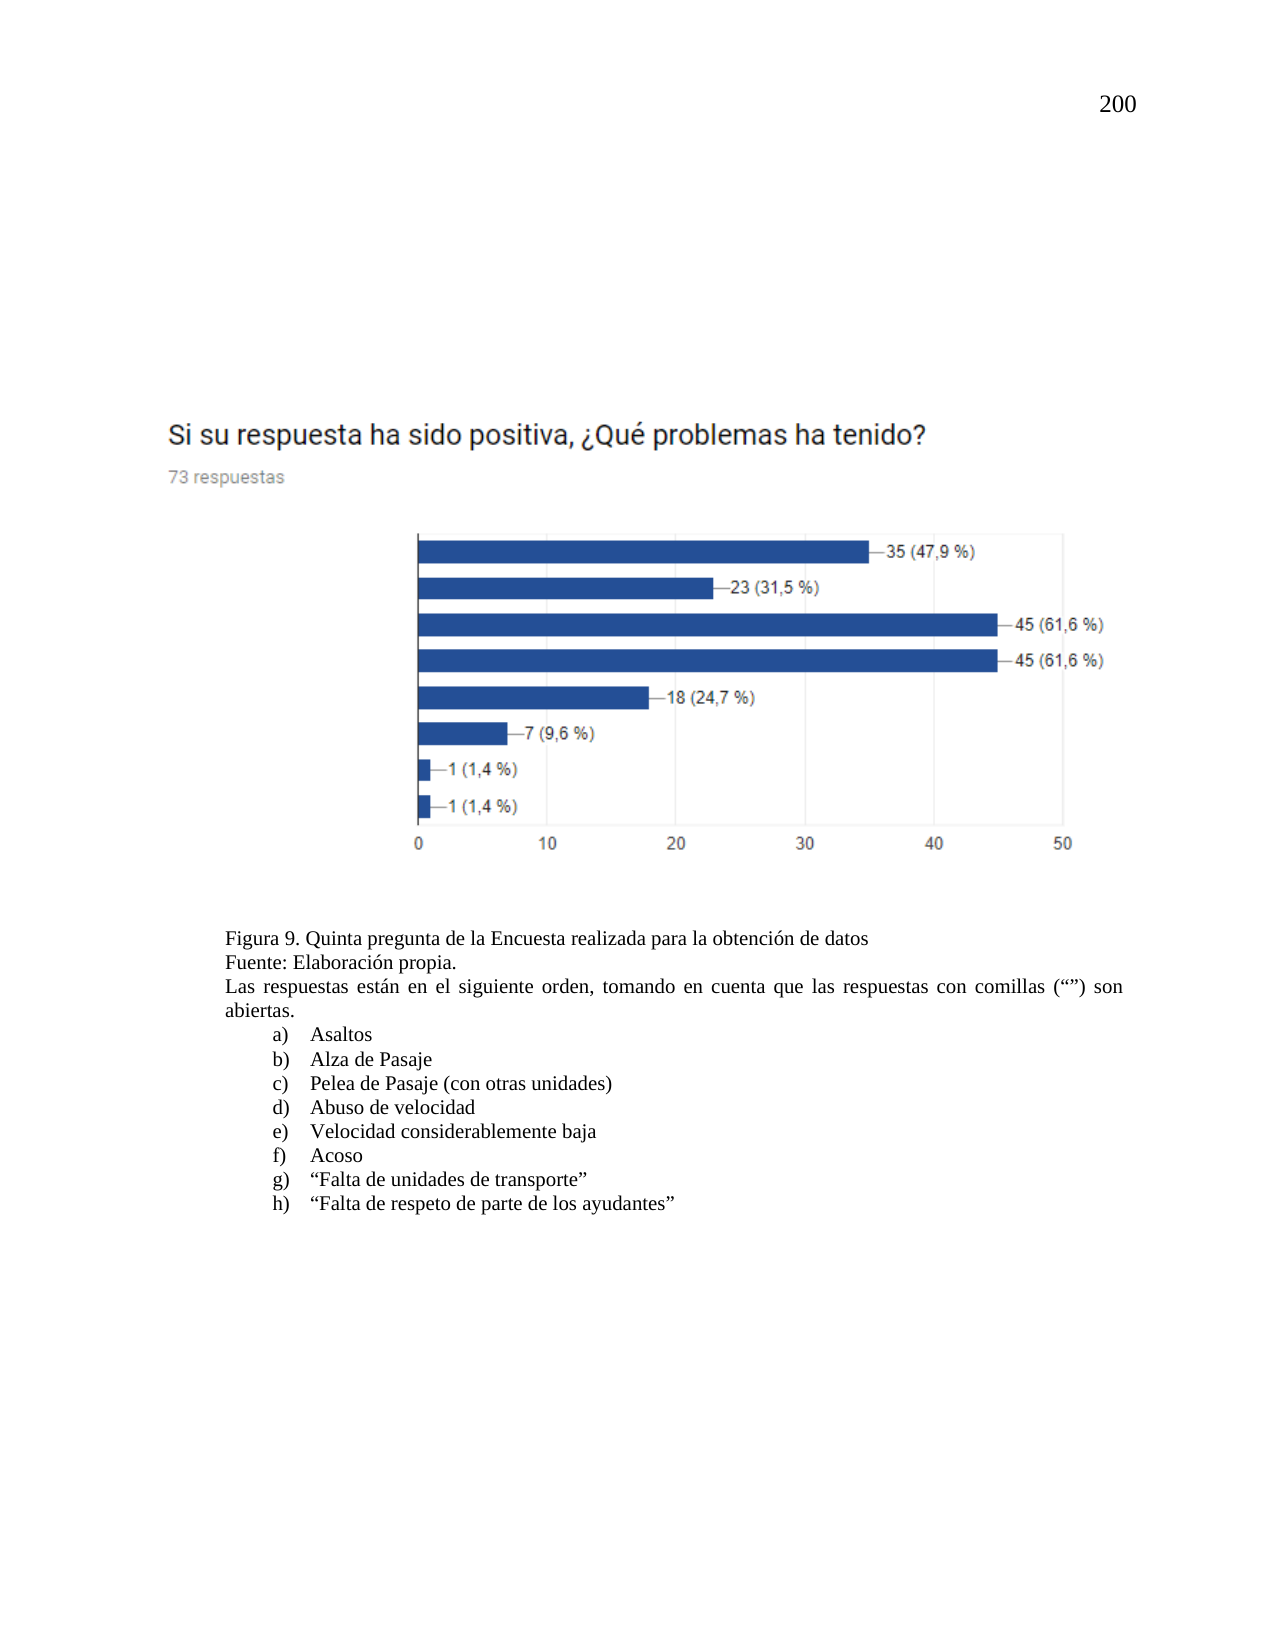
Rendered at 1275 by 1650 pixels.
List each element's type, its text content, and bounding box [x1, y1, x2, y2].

text Las respuestas están en el siguiente orden, tomando en cuenta que las respuestas con comillas (“”) son abiertas. [225, 974, 1125, 1022]
list “Falta de unidades de transporte” [272, 1167, 1125, 1191]
list “Falta de respeto de parte de los ayudantes” [272, 1191, 1125, 1215]
list Acoso [272, 1143, 1125, 1167]
list Abuso de velocidad [272, 1094, 1125, 1119]
text Figura 9. Quinta pregunta de la Encuesta realizada para la obtención de datos [150, 926, 1125, 950]
text Fuente: Elaboración propia. [150, 950, 1125, 974]
list Asaltos [272, 1022, 1125, 1046]
list Velocidad considerablemente baja [272, 1119, 1125, 1143]
list Alza de Pasaje [272, 1046, 1125, 1071]
picture [159, 412, 1135, 874]
list Pelea de Pasaje (con otras unidades) [272, 1071, 1125, 1094]
